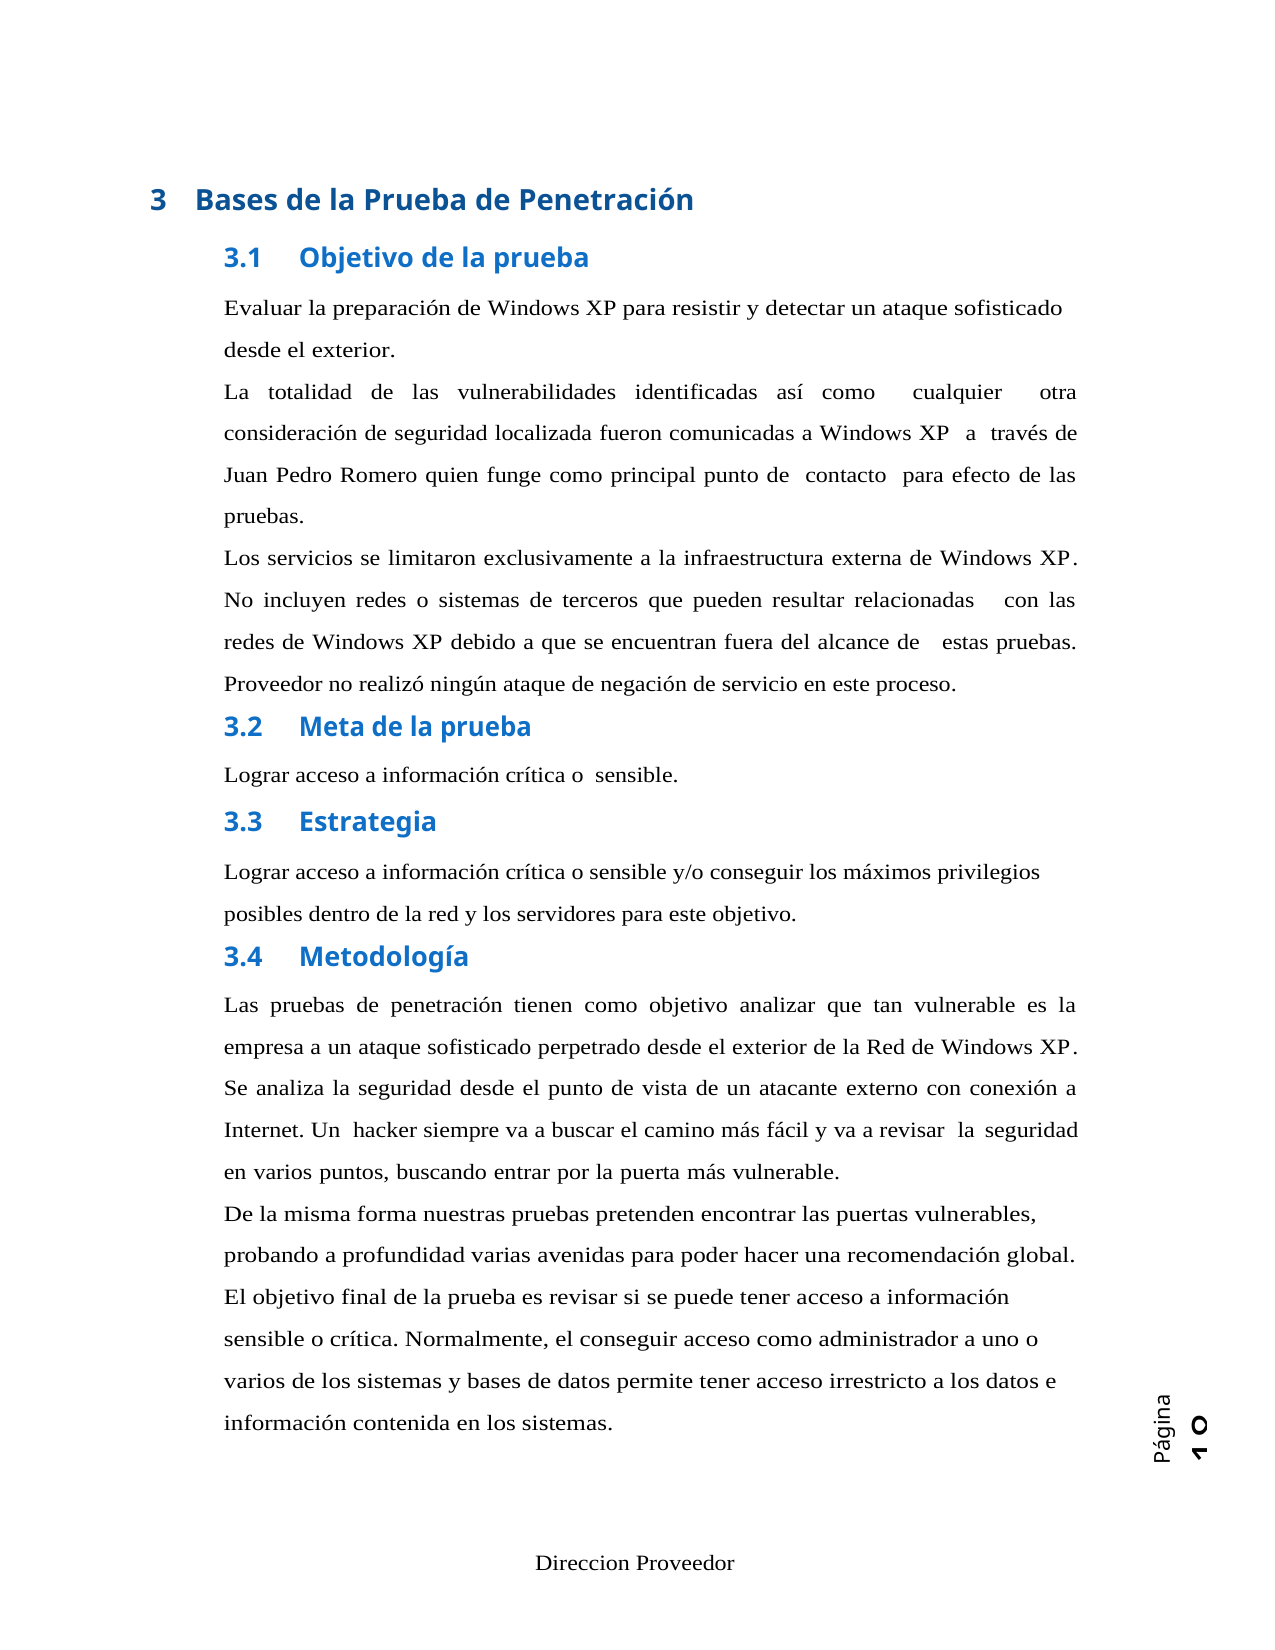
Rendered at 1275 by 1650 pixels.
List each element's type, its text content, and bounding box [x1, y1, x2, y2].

text Las pruebas de penetración tienen como objetivo analizar que tan vulnerable es la empresa a un ataque sofisticado perpetrado desde el exterior de la Red de Windows XP. Se analiza la seguridad desde el punto de vista de un atacante externo con conexión a Internet. Un hacker siempre va a buscar el camino más fácil y va a revisar la seguridad en varios puntos, buscando entrar por la puerta más vulnerable. [224, 992, 1078, 1184]
text Evaluar la preparación de Windows XP para resistir y detectar un ataque sofisticado desde el exterior. [224, 295, 1080, 362]
text De la misma forma nuestras pruebas pretenden encontrar las puertas vulnerables, probando a profundidad varias avenidas para poder hacer una recomendación global. El objetivo final de la prueba es revisar si se puede tener acceso a información sensible o crítica. Normalmente, el conseguir acceso como administrador a uno o varios de los sistemas y bases de datos permite tener acceso irrestricto a los datos e información contenida en los sistemas. [224, 1201, 1080, 1435]
text La totalidad de las vulnerabilidades identificadas así como cualquier otra consideración de seguridad localizada fueron comunicadas a Windows XP a través de Juan Pedro Romero quien funge como principal punto de contacto para efecto de las pruebas. [224, 379, 1078, 528]
text Los servicios se limitaron exclusivamente a la infraestructura externa de Windows XP. No incluyen redes o sistemas de terceros que pueden resultar relacionadas con las redes de Windows XP debido a que se encuentran fuera del alcance de estas pruebas. Proveedor no realizó ningún ataque de negación de servicio en este proceso. [224, 545, 1078, 696]
subtitle Objetivo de la prueba [224, 239, 1231, 276]
subtitle Metodología [224, 942, 1231, 972]
text Lograr acceso a información crítica o sensible y/o conseguir los máximos privilegios posibles dentro de la red y los servidores para este objetivo. [224, 859, 1080, 926]
subtitle Estrategia [224, 802, 1231, 839]
picture [1133, 1122, 1220, 1466]
subtitle Bases de la Prueba de Penetración [150, 179, 1231, 218]
subtitle Meta de la prueba [224, 712, 1231, 742]
text Lograr acceso a información crítica o sensible. [224, 762, 1231, 787]
